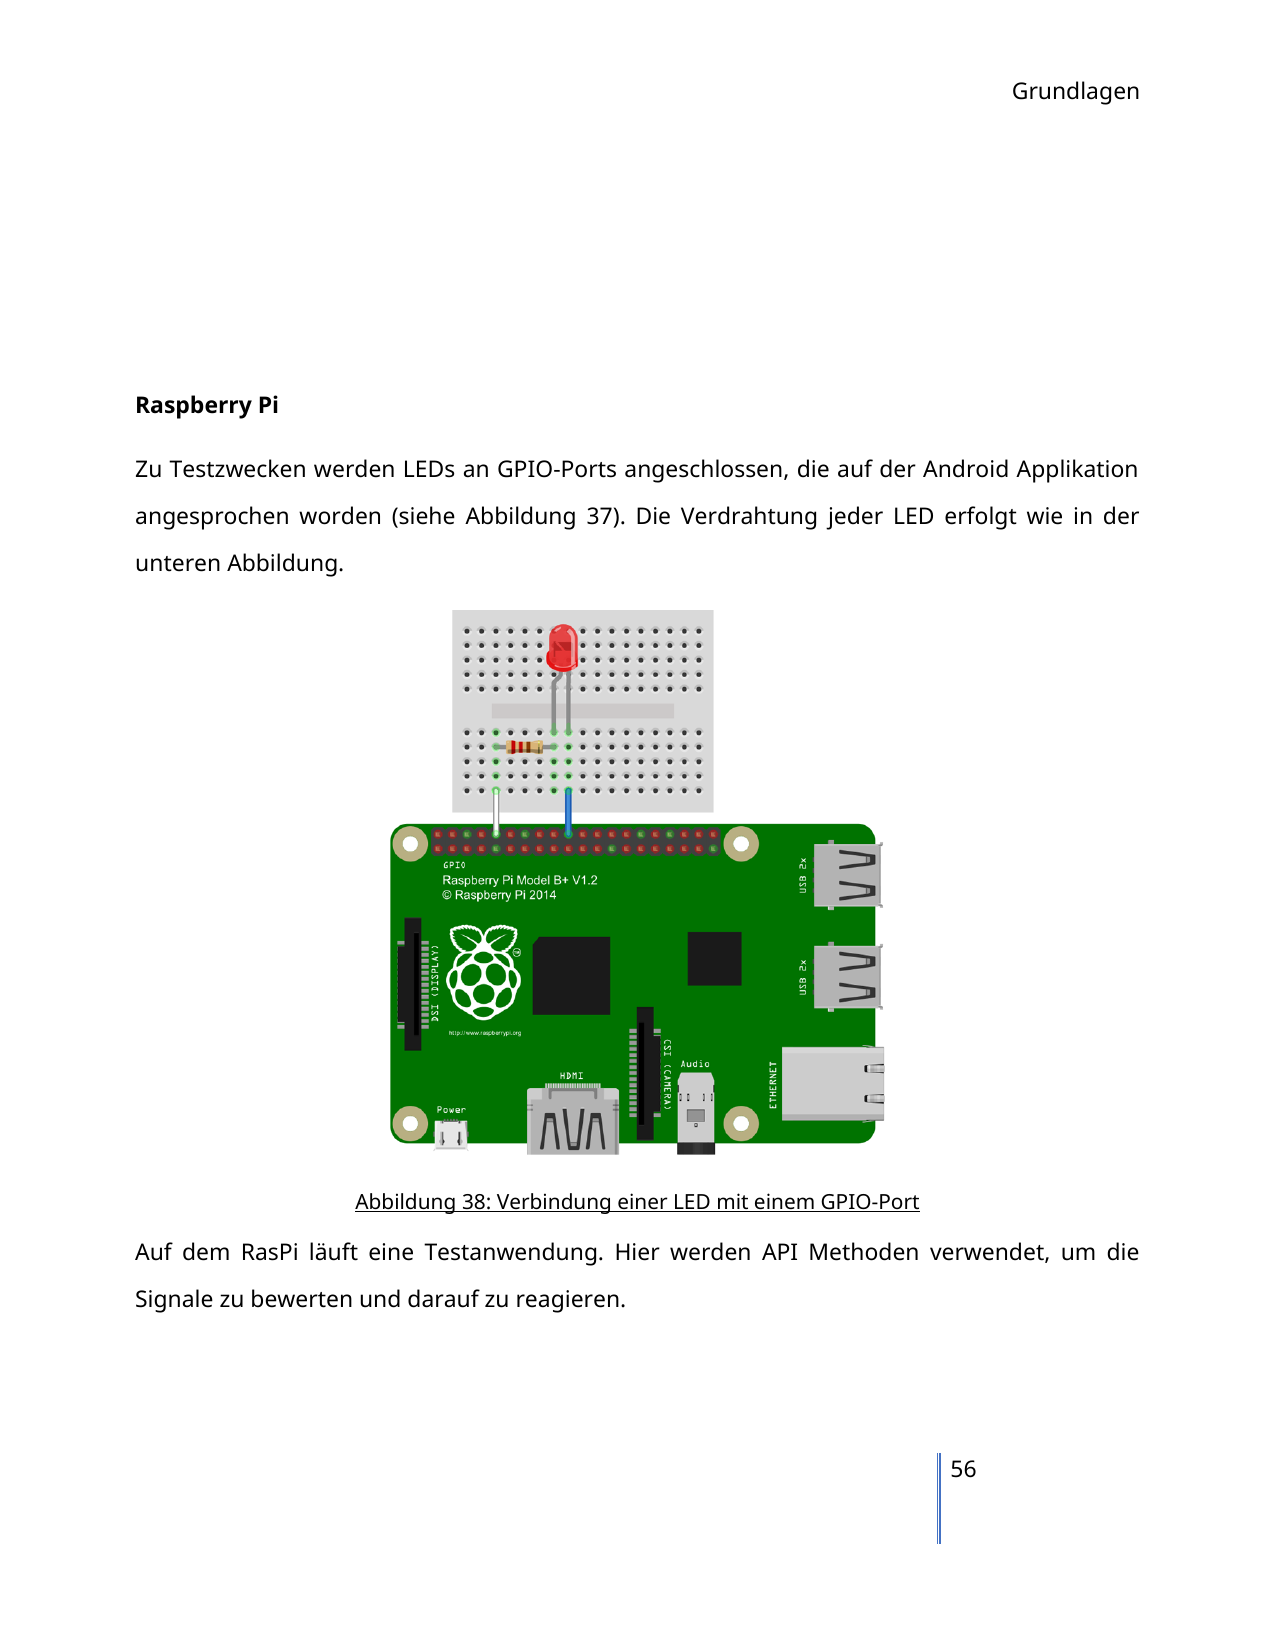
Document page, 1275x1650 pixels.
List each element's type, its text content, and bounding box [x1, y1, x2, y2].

text Zu Testzwecken werden LEDs an GPIO-Ports angeschlossen, die auf der Android Applikation angesprochen worden (siehe Abbildung 37). Die Verdrahtung jeder LED erfolgt wie in der unteren Abbildung. [135, 453, 1140, 578]
picture [390, 610, 885, 1155]
text Raspberry Pi [135, 389, 1140, 420]
text Auf dem RasPi läuft eine Testanwendung. Hier werden API Methoden verwendet, um die Signale zu bewerten und darauf zu reagieren. [135, 1236, 1140, 1314]
